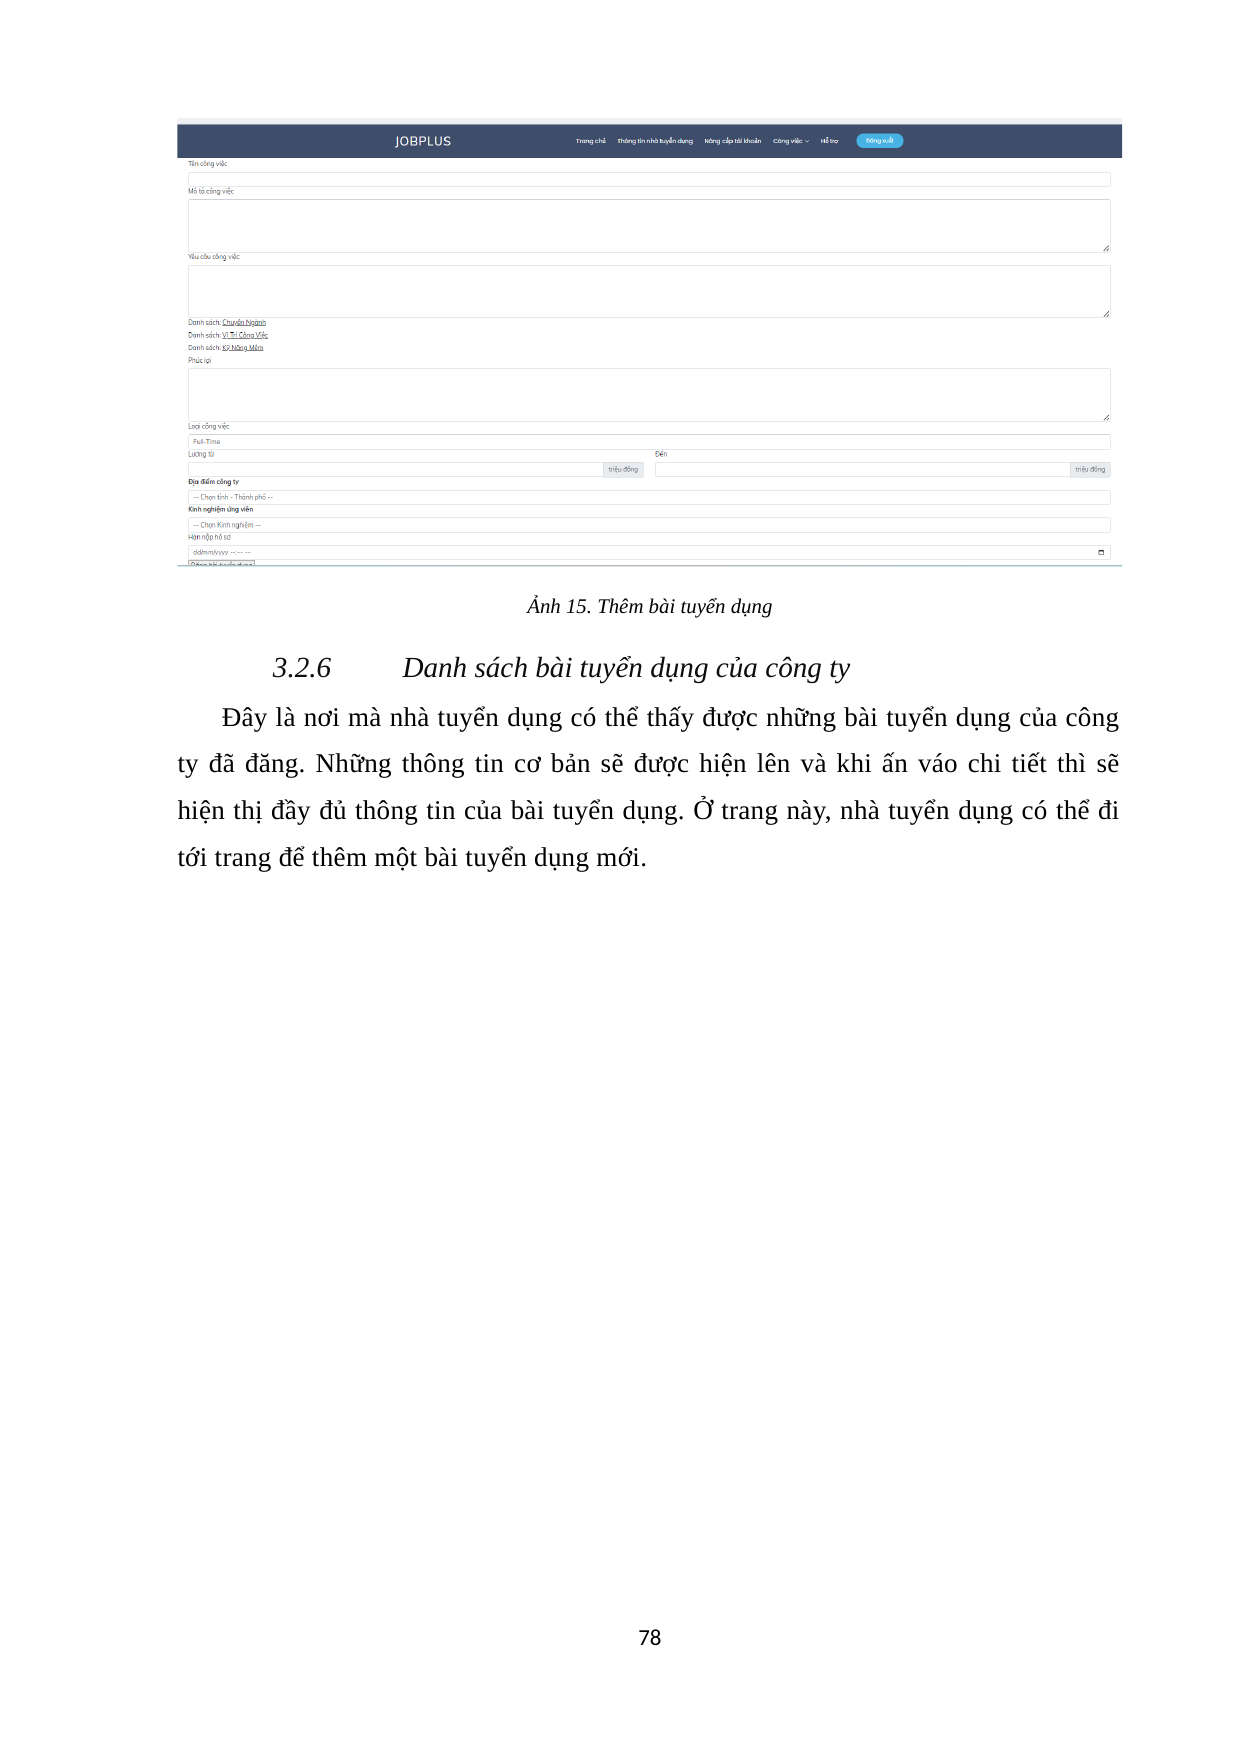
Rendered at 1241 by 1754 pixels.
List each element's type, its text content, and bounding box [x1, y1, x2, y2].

picture [177, 118, 1123, 567]
text Đây là nơi mà nhà tuyển dụng có thể thấy được những bài tuyển dụng của công ty đã đăng. Những thông tin cơ bản sẽ được hiện lên và khi ấn váo chi tiết thì sẽ hiện thị đầy đủ thông tin của bài tuyển dụng. Ở trang này, nhà tuyển dụng có thể đi tới trang để thêm một bài tuyển dụng mới. [177, 701, 1122, 872]
subtitle Danh sách bài tuyển dụng của công ty [273, 651, 1122, 684]
